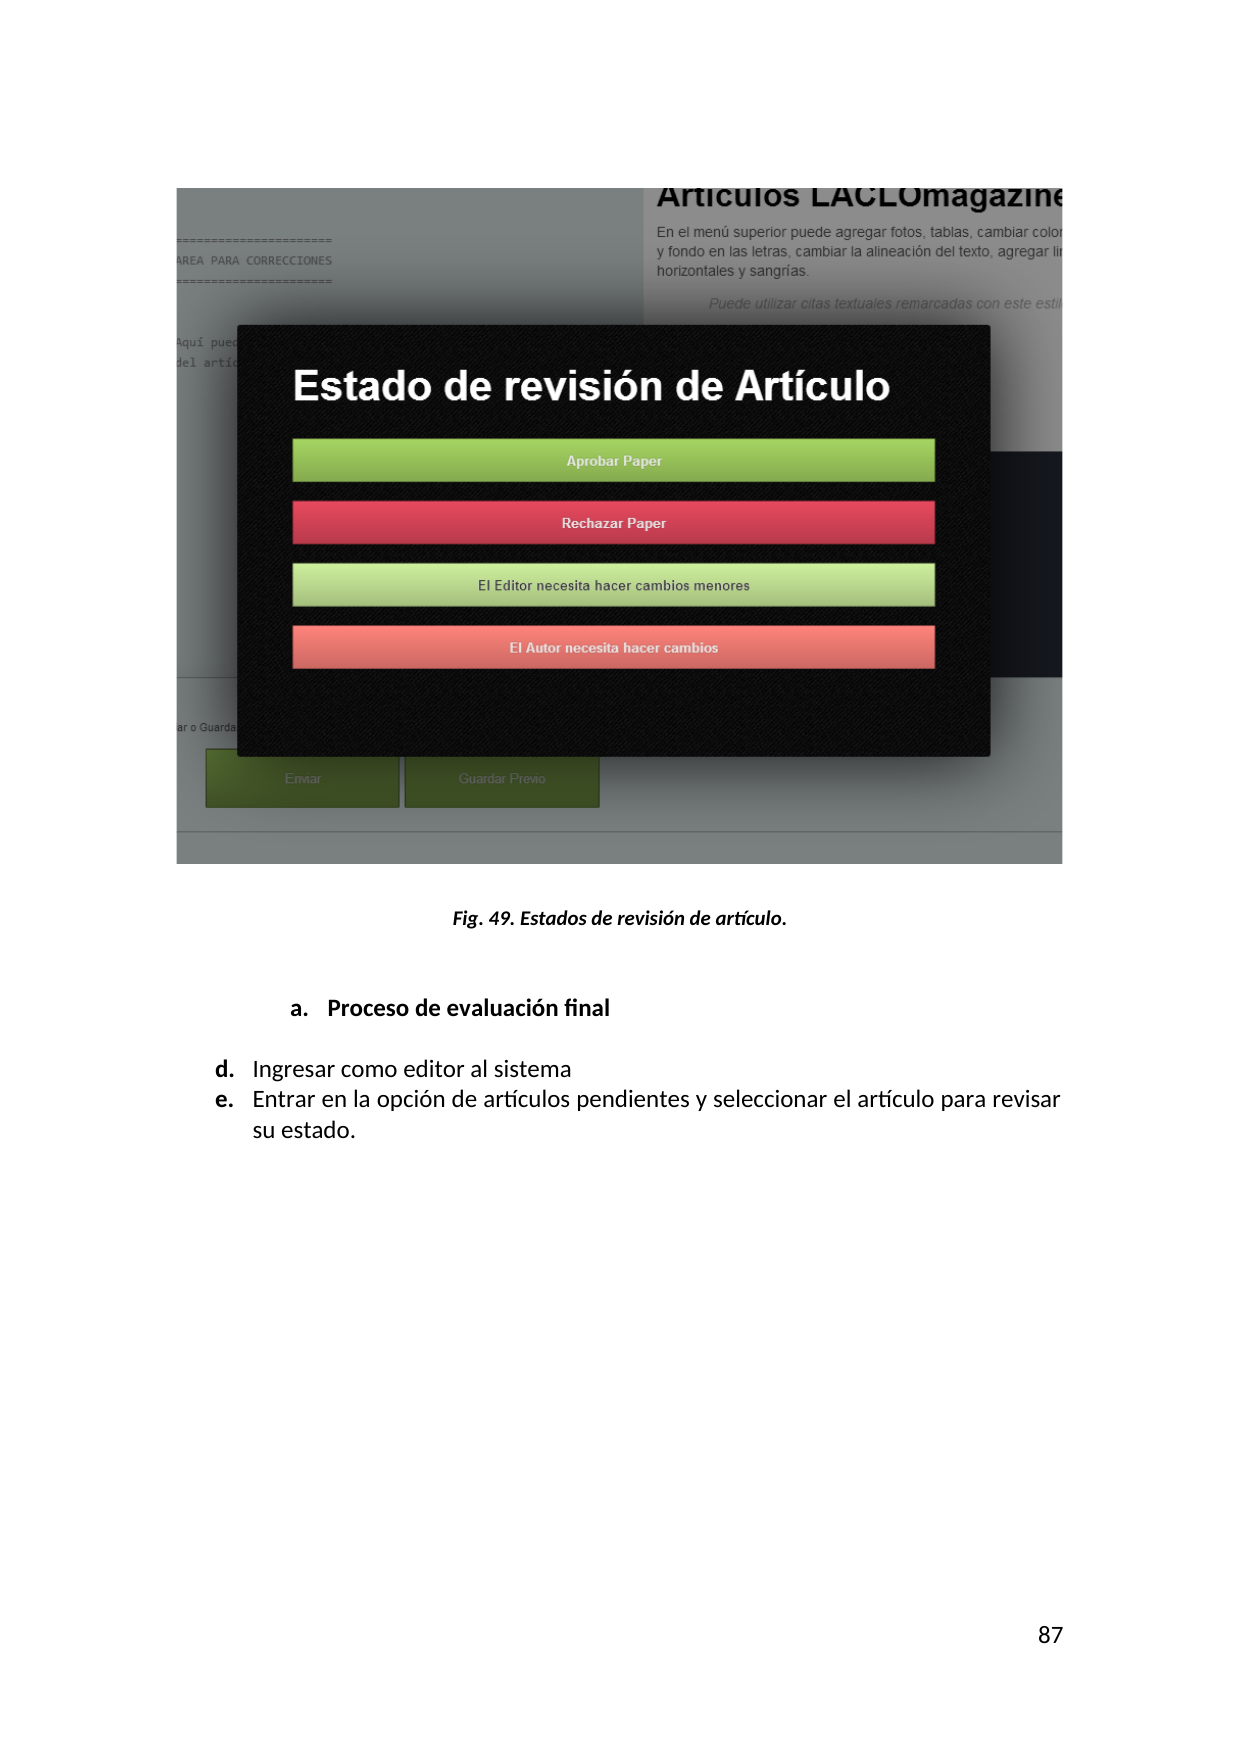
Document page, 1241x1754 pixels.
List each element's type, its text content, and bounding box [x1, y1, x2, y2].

list Proceso de evaluación final [290, 992, 1063, 1022]
list Ingresar como editor al sistema [215, 1053, 1063, 1083]
picture [176, 188, 1063, 864]
list Fig. 49. Estados de revisión de artículo. [177, 905, 1063, 931]
list Entrar en la opción de artículos pendientes y seleccionar el artículo para revisar su estado. [215, 1083, 1063, 1144]
